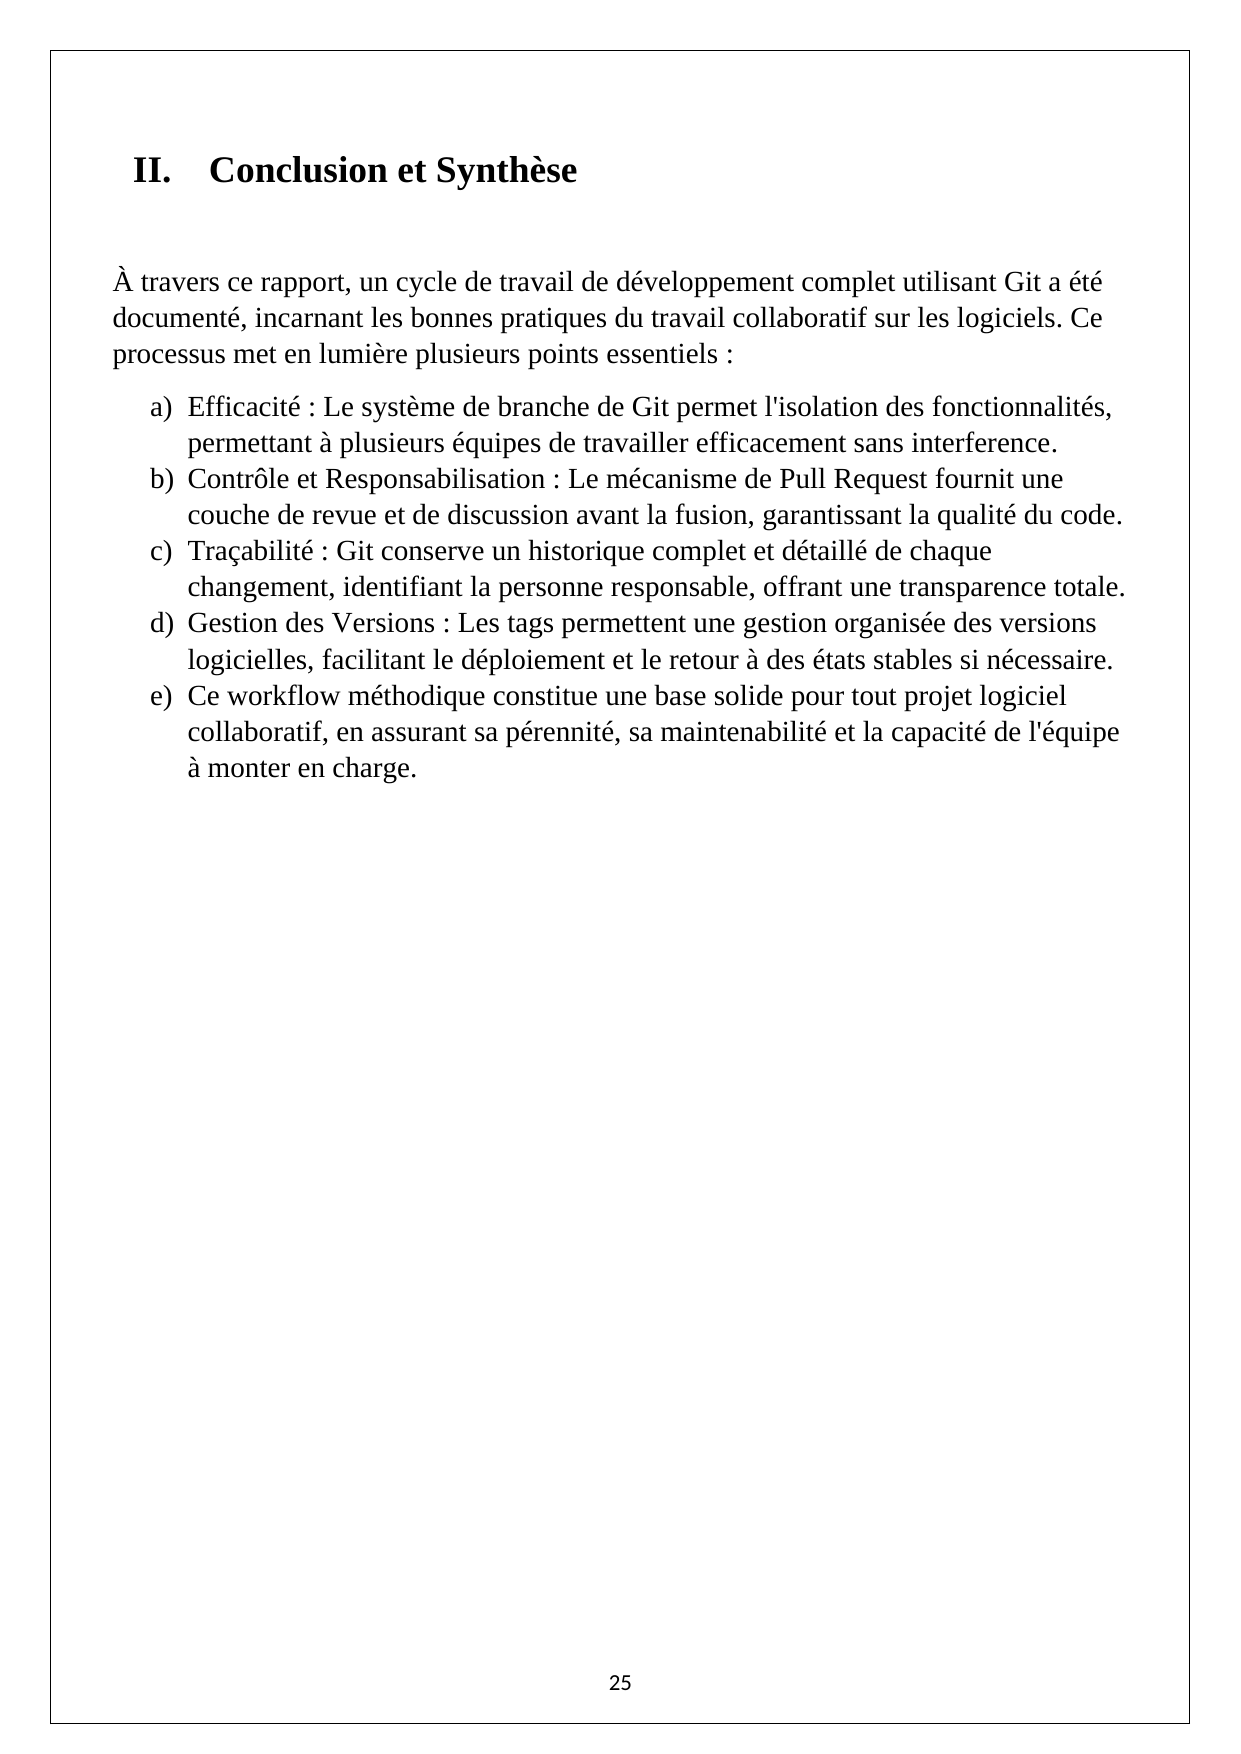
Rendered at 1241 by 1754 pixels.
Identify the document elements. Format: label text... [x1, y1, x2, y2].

list Contrôle et Responsabilisation : Le mécanisme de Pull Request fournit une couche de revue et de discussion avant la fusion, garantissant la qualité du code. [150, 461, 1128, 531]
list Conclusion et Synthèse [171, 148, 1128, 191]
list Traçabilité : Git conserve un historique complet et détaillé de chaque changement, identifiant la personne responsable, offrant une transparence totale. [150, 533, 1128, 603]
list Efficacité : Le système de branche de Git permet l'isolation des fonctionnalités, permettant à plusieurs équipes de travailler efficacement sans interference. [150, 389, 1128, 458]
list Gestion des Versions : Les tags permettent une gestion organisée des versions logicielles, facilitant le déploiement et le retour à des états stables si nécessaire. [150, 606, 1128, 675]
list Ce workflow méthodique constitue une base solide pour tout projet logiciel collaboratif, en assurant sa pérennité, sa maintenabilité et la capacité de l'équipe à monter en charge. [150, 678, 1128, 784]
text À travers ce rapport, un cycle de travail de développement complet utilisant Git a été documenté, incarnant les bonnes pratiques du travail collaboratif sur les logiciels. Ce processus met en lumière plusieurs points essentiels : [112, 264, 1128, 369]
